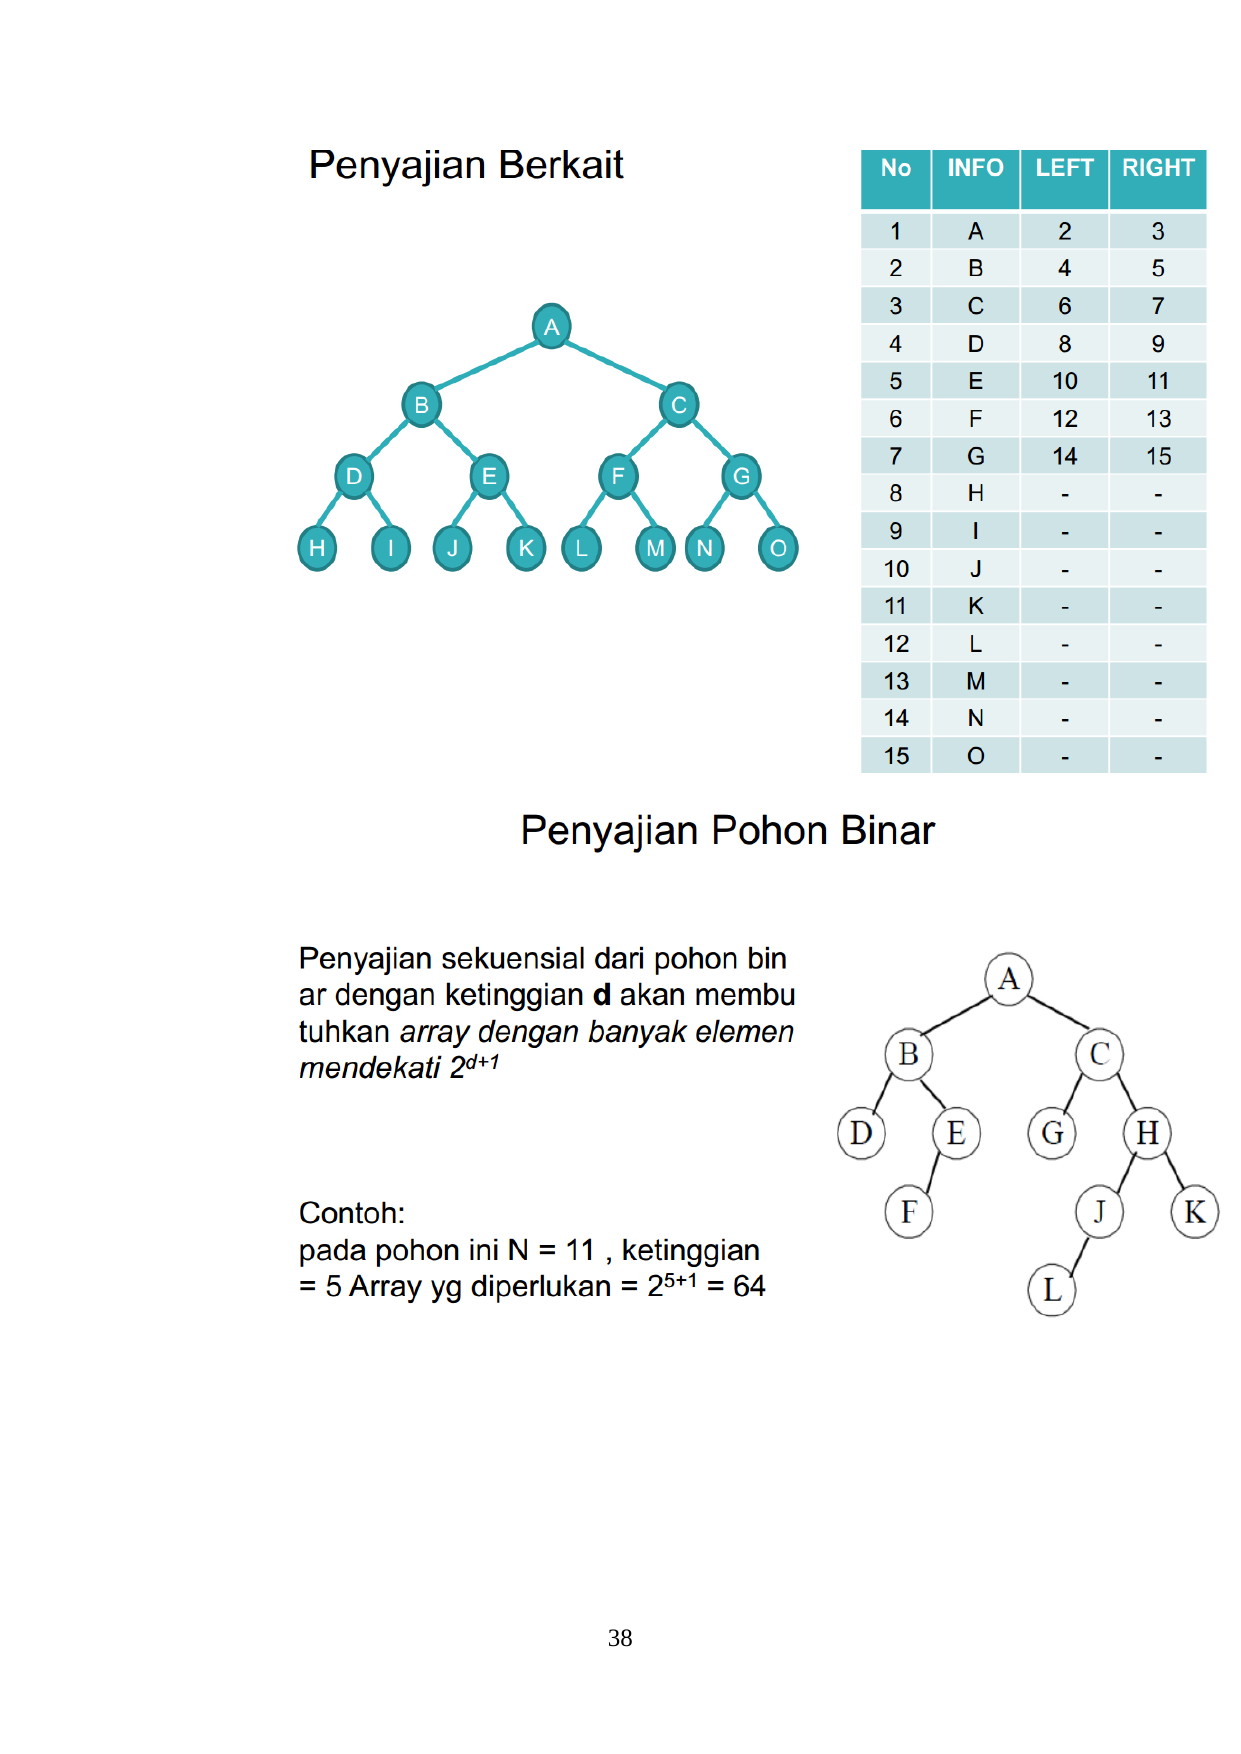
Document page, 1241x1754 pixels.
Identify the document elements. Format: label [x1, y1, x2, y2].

picture [282, 810, 1224, 1380]
picture [282, 150, 1224, 780]
